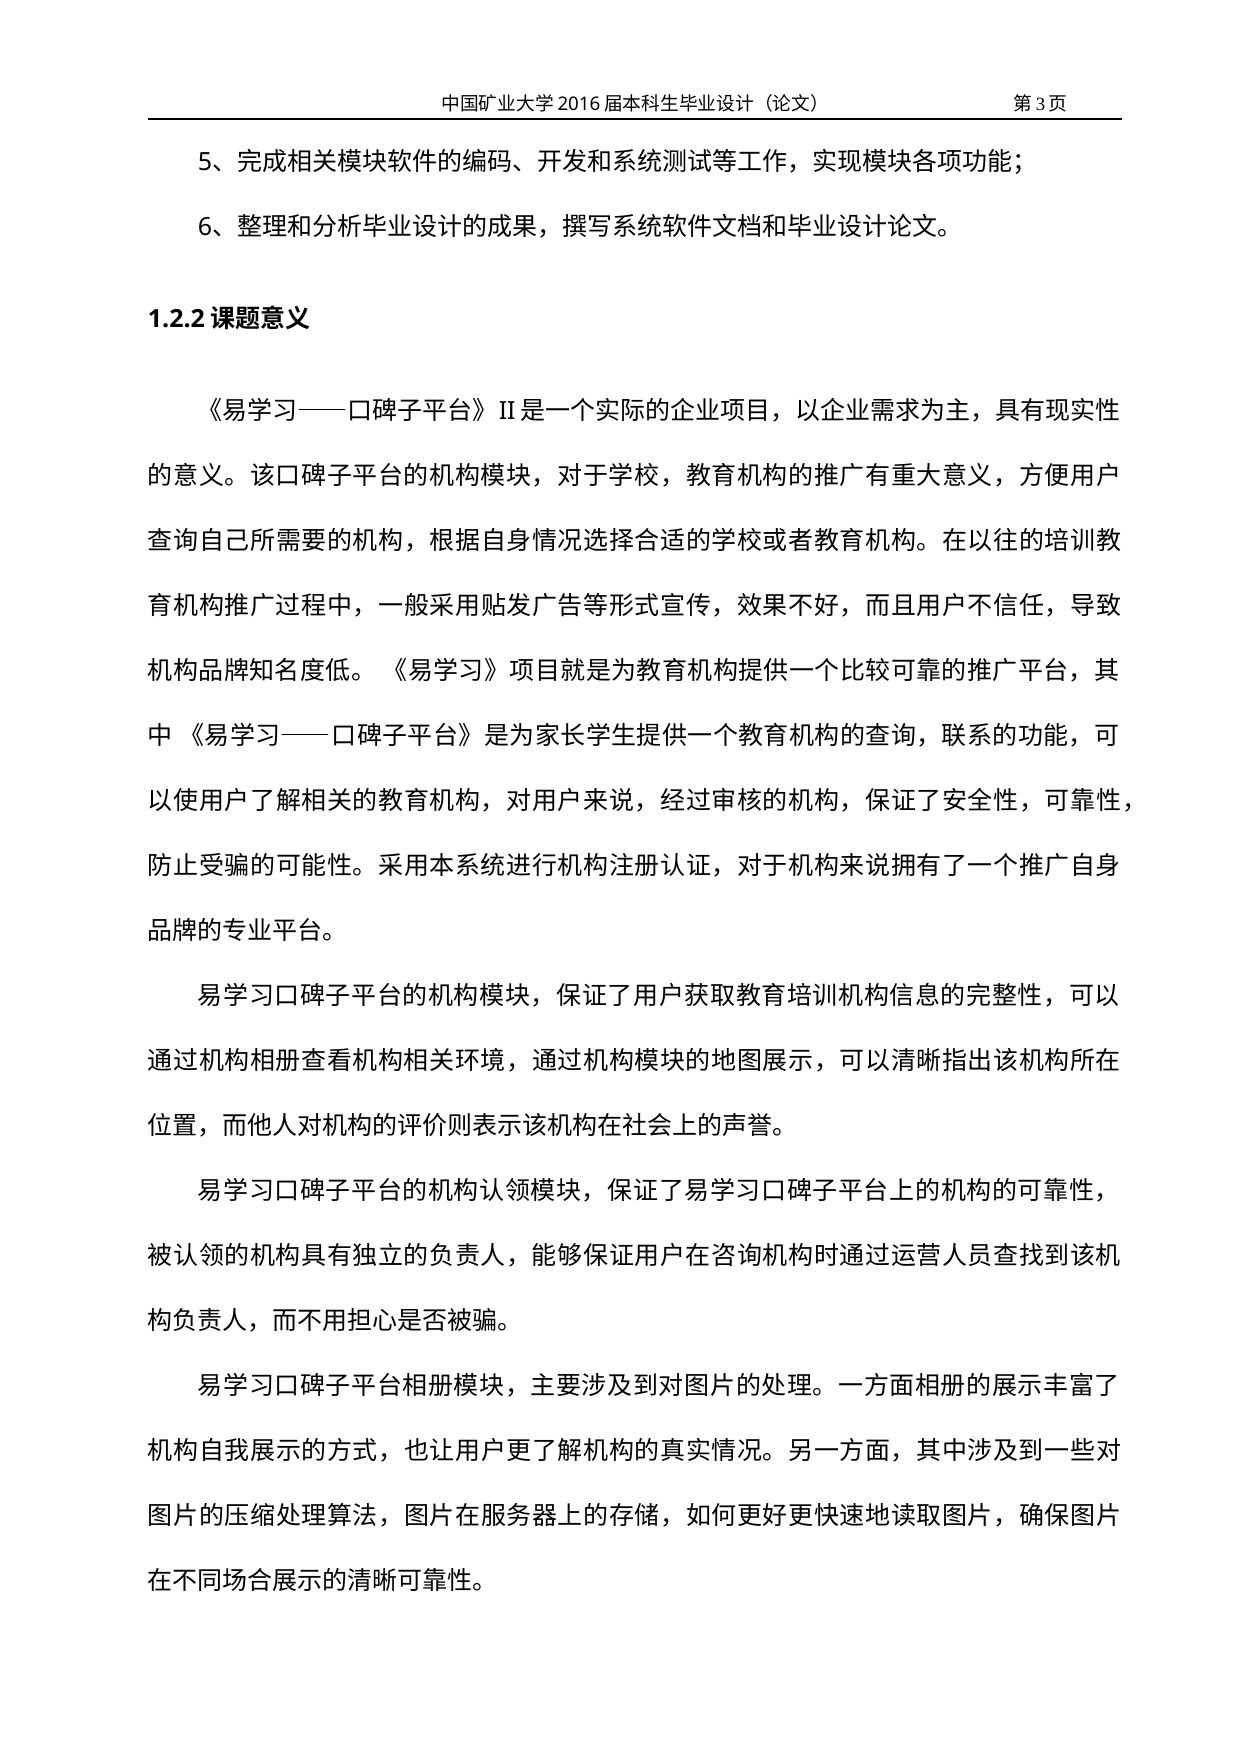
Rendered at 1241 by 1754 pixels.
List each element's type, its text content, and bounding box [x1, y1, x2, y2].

text 易学习口碑子平台的机构模块，保证了用户获取教育培训机构信息的完整性，可以通过机构相册查看机构相关环境，通过机构模块的地图展示，可以清晰指出该机构所在位置，而他人对机构的评价则表示该机构在社会上的声誉。 [148, 961, 1122, 1156]
text 易学习口碑子平台的机构认领模块，保证了易学习口碑子平台上的机构的可靠性，被认领的机构具有独立的负责人，能够保证用户在咨询机构时通过运营人员查找到该机构负责人，而不用担心是否被骗。 [148, 1156, 1122, 1351]
text 1.2.2课题意义 [148, 284, 1122, 349]
text 6、整理和分析毕业设计的成果，撰写系统软件文档和毕业设计论文。 [148, 192, 1122, 257]
text 《易学习——口碑子平台》II是一个实际的企业项目，以企业需求为主，具有现实性的意义。该口碑子平台的机构模块，对于学校，教育机构的推广有重大意义，方便用户查询自己所需要的机构，根据自身情况选择合适的学校或者教育机构。在以往的培训教育机构推广过程中，一般采用贴发广告等形式宣传，效果不好，而且用户不信任，导致机构品牌知名度低。 《易学习》项目就是为教育机构提供一个比较可靠的推广平台，其中 《易学习——口碑子平台》是为家长学生提供一个教育机构的查询，联系的功能，可以使用户了解相关的教育机构，对用户来说，经过审核的机构，保证了安全性，可靠性，防止受骗的可能性。采用本系统进行机构注册认证，对于机构来说拥有了一个推广自身品牌的专业平台。 [148, 376, 1122, 961]
text 5、完成相关模块软件的编码、开发和系统测试等工作，实现模块各项功能； [148, 127, 1122, 192]
text 易学习口碑子平台相册模块，主要涉及到对图片的处理。一方面相册的展示丰富了机构自我展示的方式，也让用户更了解机构的真实情况。另一方面，其中涉及到一些对图片的压缩处理算法，图片在服务器上的存储，如何更好更快速地读取图片，确保图片在不同场合展示的清晰可靠性。 [148, 1351, 1122, 1611]
